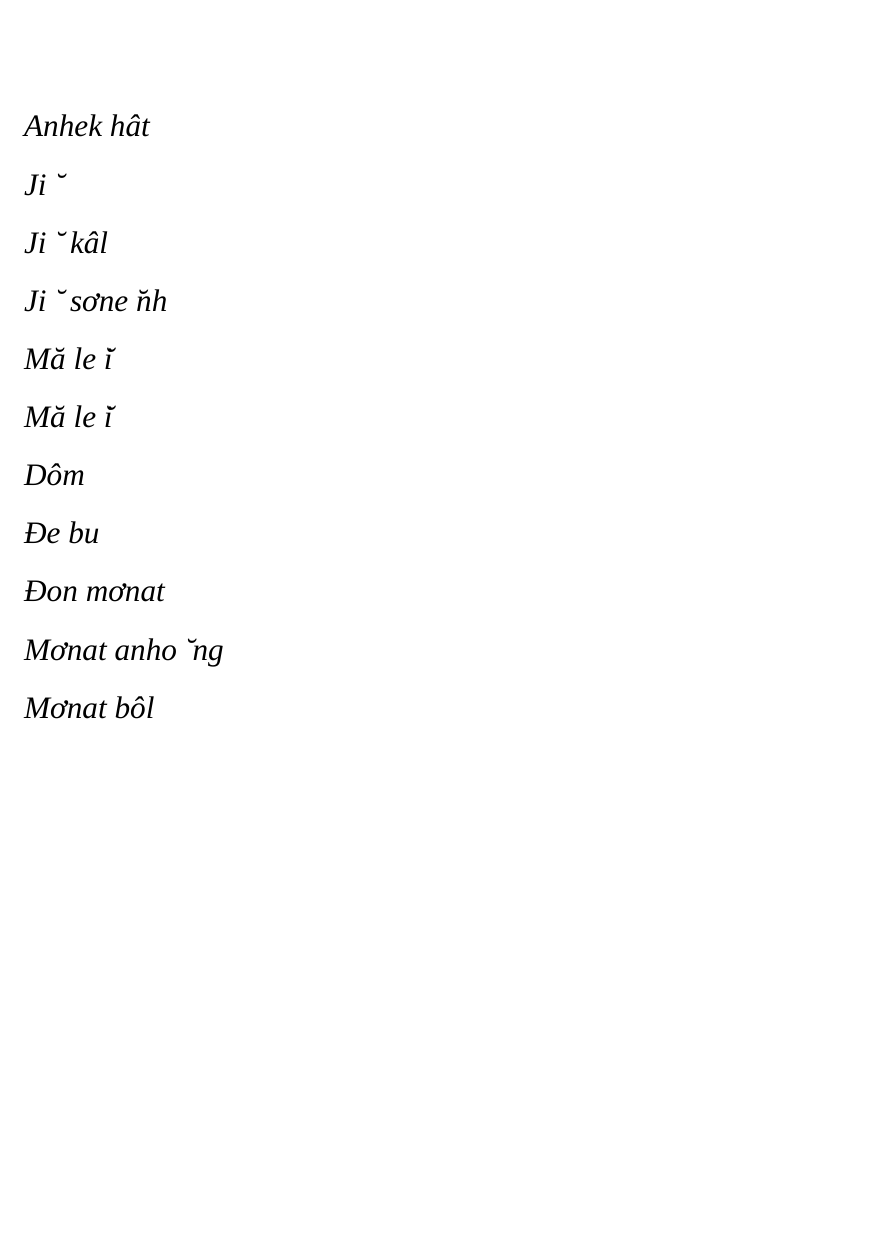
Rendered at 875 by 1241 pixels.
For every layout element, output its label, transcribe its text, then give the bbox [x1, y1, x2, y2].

text Đe bu [24, 514, 339, 550]
text Đon mơnat [24, 573, 339, 608]
text Mơnat bôl [24, 689, 339, 725]
text Mă le ̆i [24, 340, 339, 376]
text Anhek hât [24, 108, 339, 143]
text Mă le ̆i [24, 398, 339, 434]
text Ji ̆ sơne ̆nh [24, 282, 339, 318]
text Ji ̆ kâl [24, 224, 339, 260]
text Dôm [24, 456, 339, 492]
text Mơnat anho ̆ ng [24, 631, 339, 667]
text Ji ̆ [24, 166, 339, 202]
